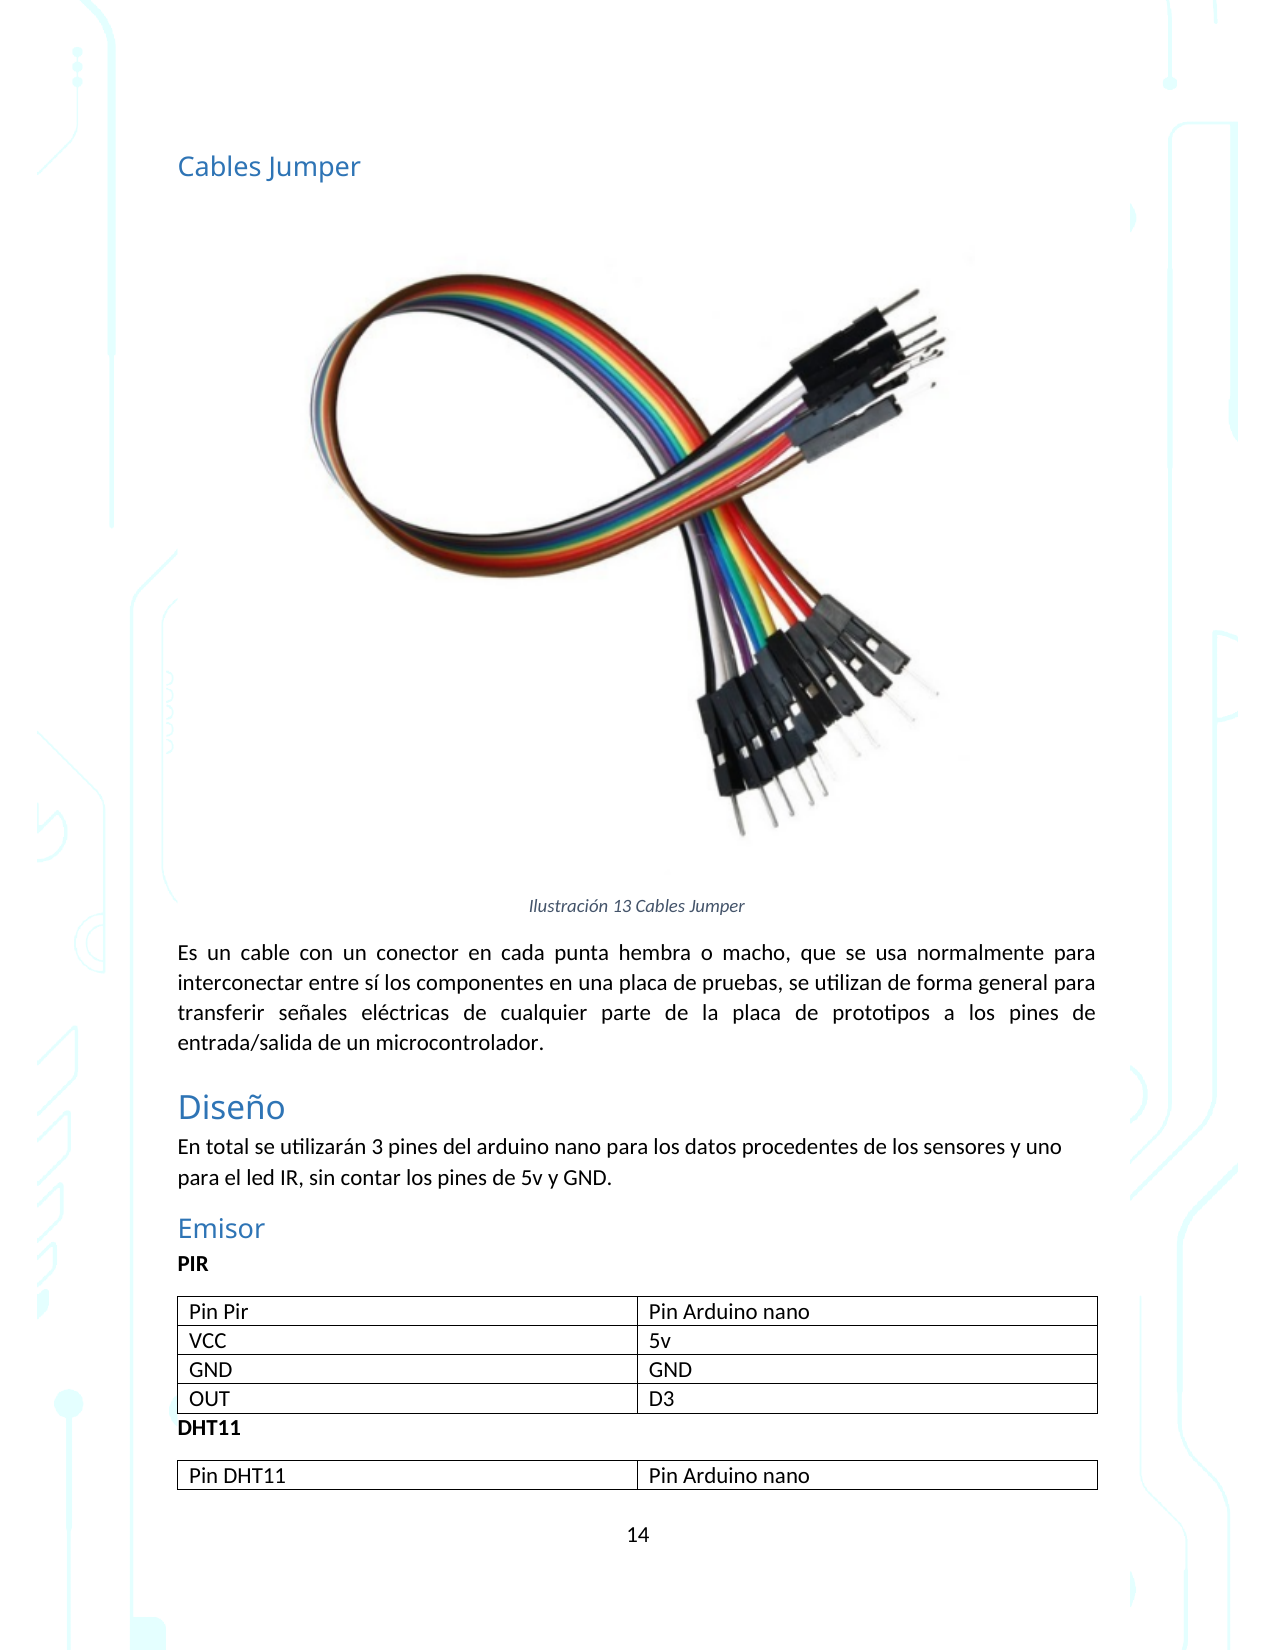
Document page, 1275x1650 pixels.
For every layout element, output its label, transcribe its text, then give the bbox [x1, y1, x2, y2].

table_header Pin Arduino nano [638, 1297, 1097, 1325]
table_cell 5v [638, 1326, 1097, 1354]
text PIR [177, 1249, 1098, 1277]
table_cell OUT [178, 1384, 637, 1412]
table_cell D3 [638, 1384, 1097, 1412]
text DHT11 [177, 1414, 1098, 1441]
table_header Pin DHT11 [178, 1461, 637, 1489]
subtitle Diseño [177, 1083, 1098, 1129]
text Ilustración 13 Cables Jumper [177, 894, 1098, 917]
table_header Pin Pir [178, 1297, 637, 1325]
subtitle Cables Jumper [177, 148, 1098, 184]
text En total se utilizarán 3 pines del arduino nano para los datos procedentes de los sensores y uno para el led IR, sin contar los pines de 5v y GND. [177, 1132, 1098, 1191]
table_cell GND [638, 1355, 1097, 1383]
subtitle Emisor [177, 1209, 1098, 1246]
table_cell VCC [178, 1326, 637, 1354]
table_cell GND [178, 1355, 637, 1383]
text Es un cable con un conector en cada punta hembra o macho, que se usa normalmente para interconectar entre sí los componentes en una placa de pruebas, se utilizan de forma general para transferir señales eléctricas de cualquier parte de la placa de prototipos a los pines de entrada/salida de un microcontrolador. [177, 938, 1098, 1056]
table_header Pin Arduino nano [638, 1461, 1097, 1489]
